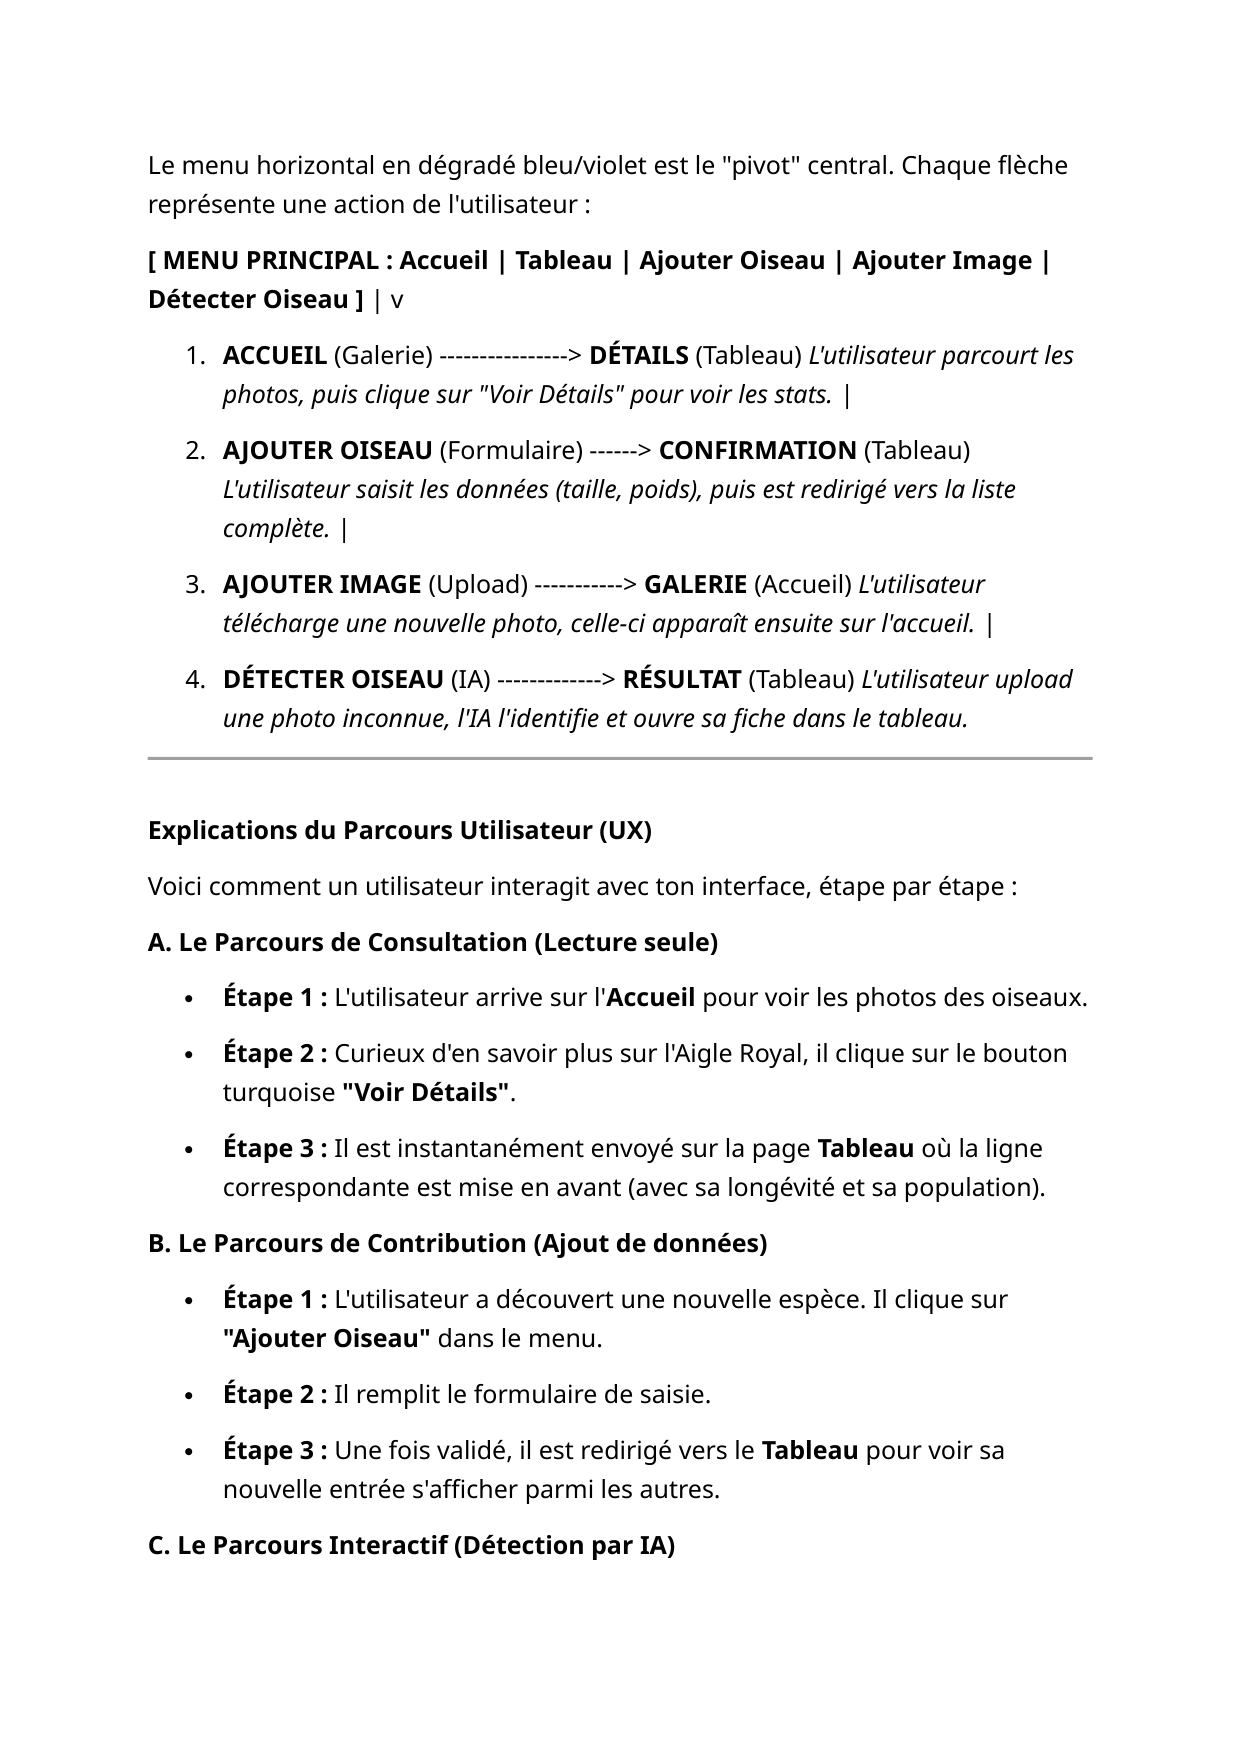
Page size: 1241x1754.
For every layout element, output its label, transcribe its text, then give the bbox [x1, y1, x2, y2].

list Étape 1 : L'utilisateur a découvert une nouvelle espèce. Il clique sur "Ajouter Oiseau" dans le menu. [185, 1282, 1093, 1355]
text [ MENU PRINCIPAL : Accueil | Tableau | Ajouter Oiseau | Ajouter Image | Détecter Oiseau ] | v [148, 243, 1093, 316]
text A. Le Parcours de Consultation (Lecture seule) [148, 924, 1093, 958]
list Étape 1 : L'utilisateur arrive sur l'Accueil pour voir les photos des oiseaux. [185, 980, 1093, 1014]
list Étape 3 : Il est instantanément envoyé sur la page Tableau où la ligne correspondante est mise en avant (avec sa longévité et sa population). [185, 1131, 1093, 1204]
list AJOUTER OISEAU (Formulaire) ------> CONFIRMATION (Tableau) L'utilisateur saisit les données (taille, poids), puis est redirigé vers la liste complète. | [185, 433, 1093, 545]
list AJOUTER IMAGE (Upload) -----------> GALERIE (Accueil) L'utilisateur télécharge une nouvelle photo, celle-ci apparaît ensuite sur l'accueil. | [185, 567, 1093, 640]
text C. Le Parcours Interactif (Détection par IA) [148, 1528, 1093, 1562]
list Étape 2 : Il remplit le formulaire de saisie. [185, 1377, 1093, 1411]
list ACCUEIL (Galerie) ----------------> DÉTAILS (Tableau) L'utilisateur parcourt les photos, puis clique sur "Voir Détails" pour voir les stats. | [185, 338, 1093, 411]
text Explications du Parcours Utilisateur (UX) [148, 813, 1093, 847]
text Le menu horizontal en dégradé bleu/violet est le "pivot" central. Chaque flèche représente une action de l'utilisateur : [148, 148, 1093, 221]
list Étape 2 : Curieux d'en savoir plus sur l'Aigle Royal, il clique sur le bouton turquoise "Voir Détails". [185, 1036, 1093, 1109]
list Étape 3 : Une fois validé, il est redirigé vers le Tableau pour voir sa nouvelle entrée s'afficher parmi les autres. [185, 1433, 1093, 1506]
text Voici comment un utilisateur interagit avec ton interface, étape par étape : [148, 868, 1093, 902]
list DÉTECTER OISEAU (IA) -------------> RÉSULTAT (Tableau) L'utilisateur upload une photo inconnue, l'IA l'identifie et ouvre sa fiche dans le tableau. [185, 662, 1093, 735]
text B. Le Parcours de Contribution (Ajout de données) [148, 1226, 1093, 1260]
